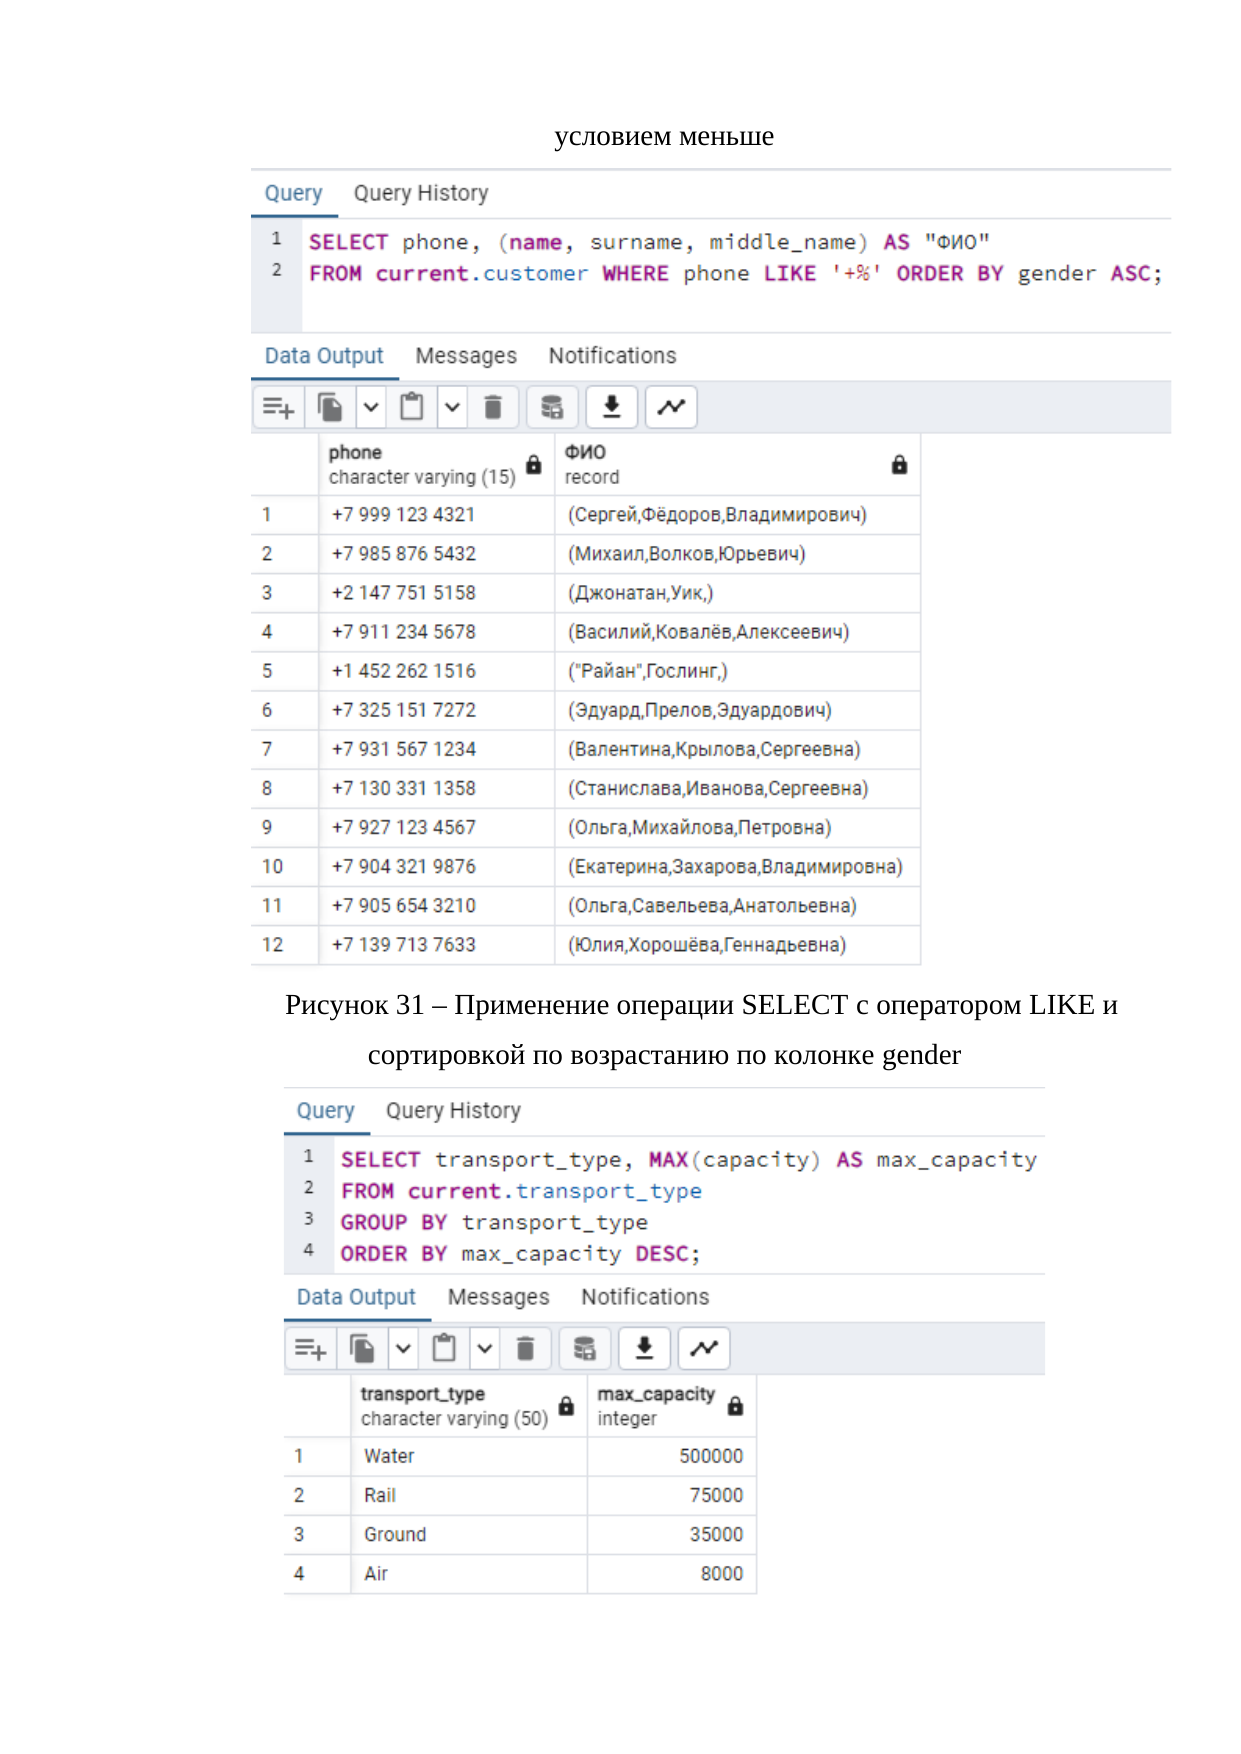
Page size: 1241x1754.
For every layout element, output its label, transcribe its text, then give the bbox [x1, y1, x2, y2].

text Рисунок 31 – Применение операции SELECT с оператором LIKE и сортировкой по возрастанию по колонке gender [177, 987, 1152, 1071]
picture [283, 1087, 1046, 1601]
picture [251, 168, 1172, 972]
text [177, 118, 1152, 152]
